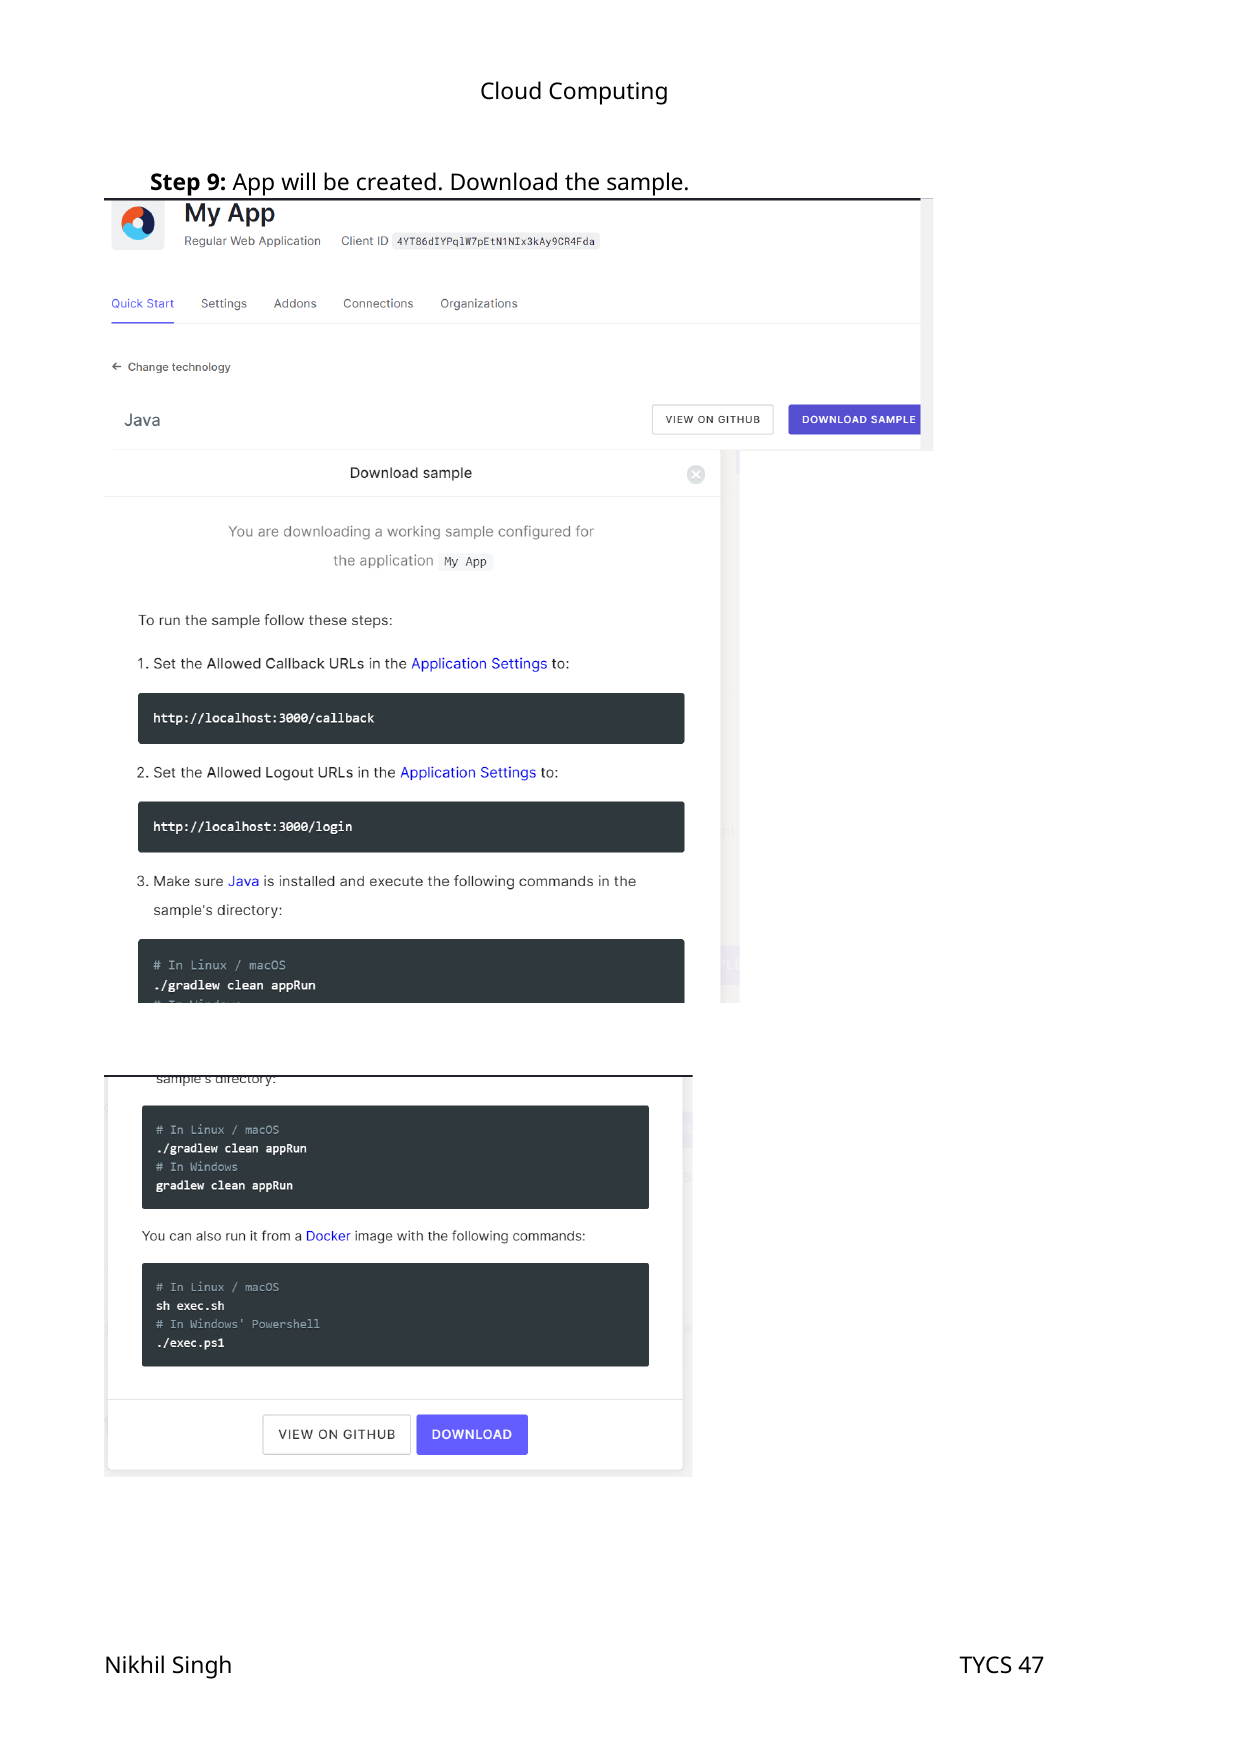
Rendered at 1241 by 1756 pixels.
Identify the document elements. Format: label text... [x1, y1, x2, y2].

picture [104, 198, 934, 1003]
text Step 9: App will be created. Download the sample. [150, 166, 1240, 197]
picture [104, 1075, 693, 1477]
